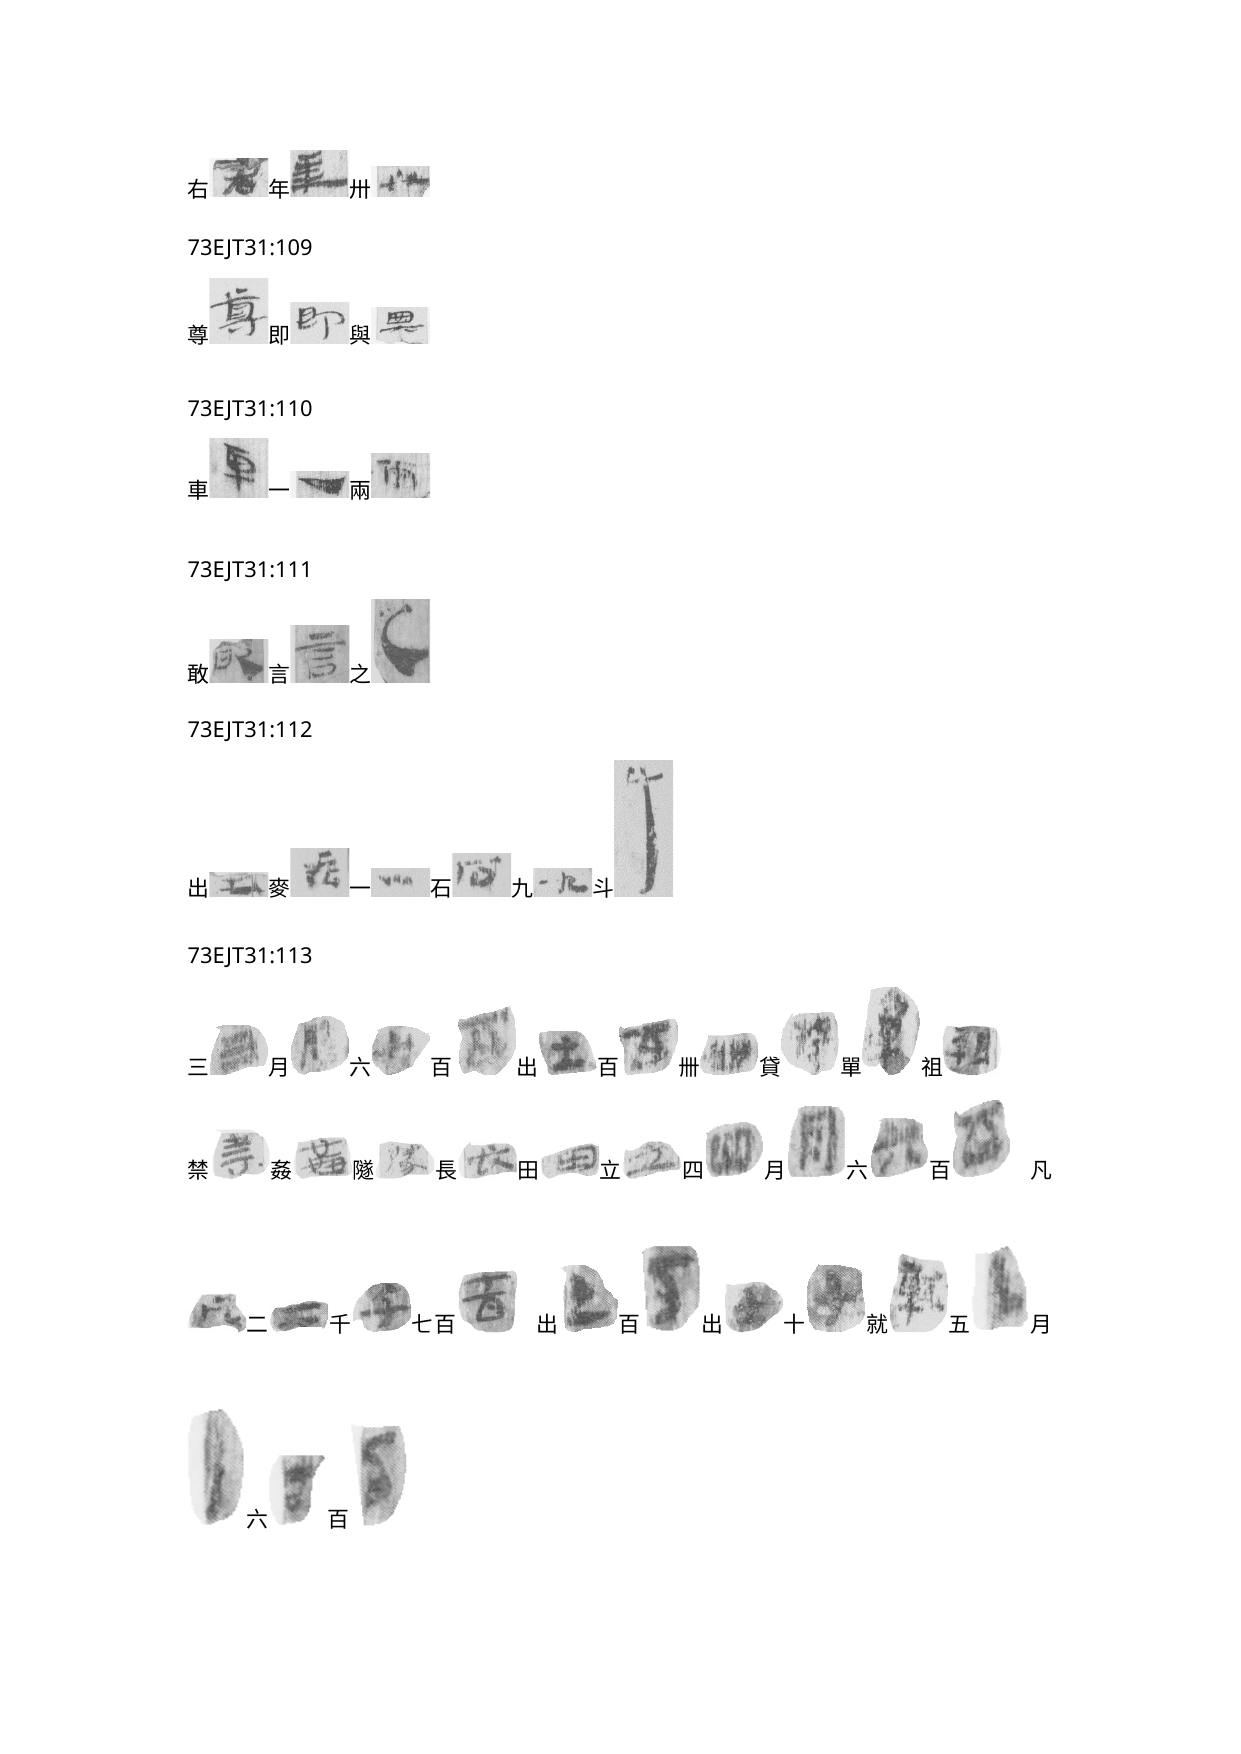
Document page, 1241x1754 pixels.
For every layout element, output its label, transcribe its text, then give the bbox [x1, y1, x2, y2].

picture [971, 1245, 1031, 1333]
text 禁姦隧長田立四月六百 凡二千七百 出百出十就五月六百 [187, 1099, 1053, 1538]
picture [349, 1421, 409, 1528]
text 尊即與 [187, 278, 1053, 376]
picture [371, 453, 431, 498]
picture [290, 302, 350, 344]
picture [538, 1030, 598, 1076]
picture [614, 760, 674, 897]
picture [458, 1270, 518, 1333]
picture [268, 1455, 328, 1528]
picture [705, 1121, 765, 1179]
picture [540, 1143, 600, 1179]
picture [861, 986, 921, 1076]
picture [780, 1011, 840, 1076]
picture [870, 1117, 929, 1179]
picture [375, 1141, 435, 1179]
picture [559, 1264, 619, 1333]
picture [209, 278, 269, 344]
picture [889, 1253, 949, 1333]
picture [290, 625, 350, 683]
picture [293, 1137, 353, 1179]
picture [209, 1024, 269, 1076]
picture [700, 1032, 759, 1076]
picture [806, 1263, 866, 1333]
picture [290, 1015, 350, 1076]
picture [622, 1141, 682, 1179]
picture [787, 1105, 847, 1179]
picture [952, 1099, 1012, 1179]
text 73EJT31:111 [187, 552, 1053, 585]
picture [371, 599, 431, 683]
picture [371, 868, 431, 897]
picture [290, 150, 350, 197]
picture [458, 1141, 518, 1179]
picture [642, 1246, 702, 1333]
text 73EJT31:113 [187, 939, 1053, 971]
picture [457, 1005, 517, 1076]
picture [187, 1292, 247, 1333]
picture [371, 307, 431, 344]
picture [209, 639, 269, 683]
text 73EJT31:112 [187, 713, 1053, 746]
picture [352, 1282, 412, 1333]
picture [533, 868, 593, 897]
picture [290, 471, 350, 498]
picture [209, 438, 269, 498]
picture [269, 1301, 329, 1333]
picture [209, 872, 269, 897]
text 73EJT31:110 [187, 392, 1053, 424]
picture [209, 158, 269, 197]
picture [371, 166, 431, 197]
picture [187, 1408, 247, 1528]
picture [452, 853, 512, 897]
picture [371, 1025, 431, 1076]
picture [210, 1127, 270, 1179]
picture [724, 1282, 784, 1333]
text 右年卅 [187, 150, 1053, 215]
text 敢言之 [187, 600, 1053, 697]
text 73EJT31:109 [187, 231, 1053, 263]
picture [290, 848, 350, 897]
picture [942, 1025, 1002, 1076]
picture [618, 1018, 678, 1076]
text 車一兩 [187, 439, 1053, 536]
text 出麥一石九斗 [187, 760, 1053, 923]
